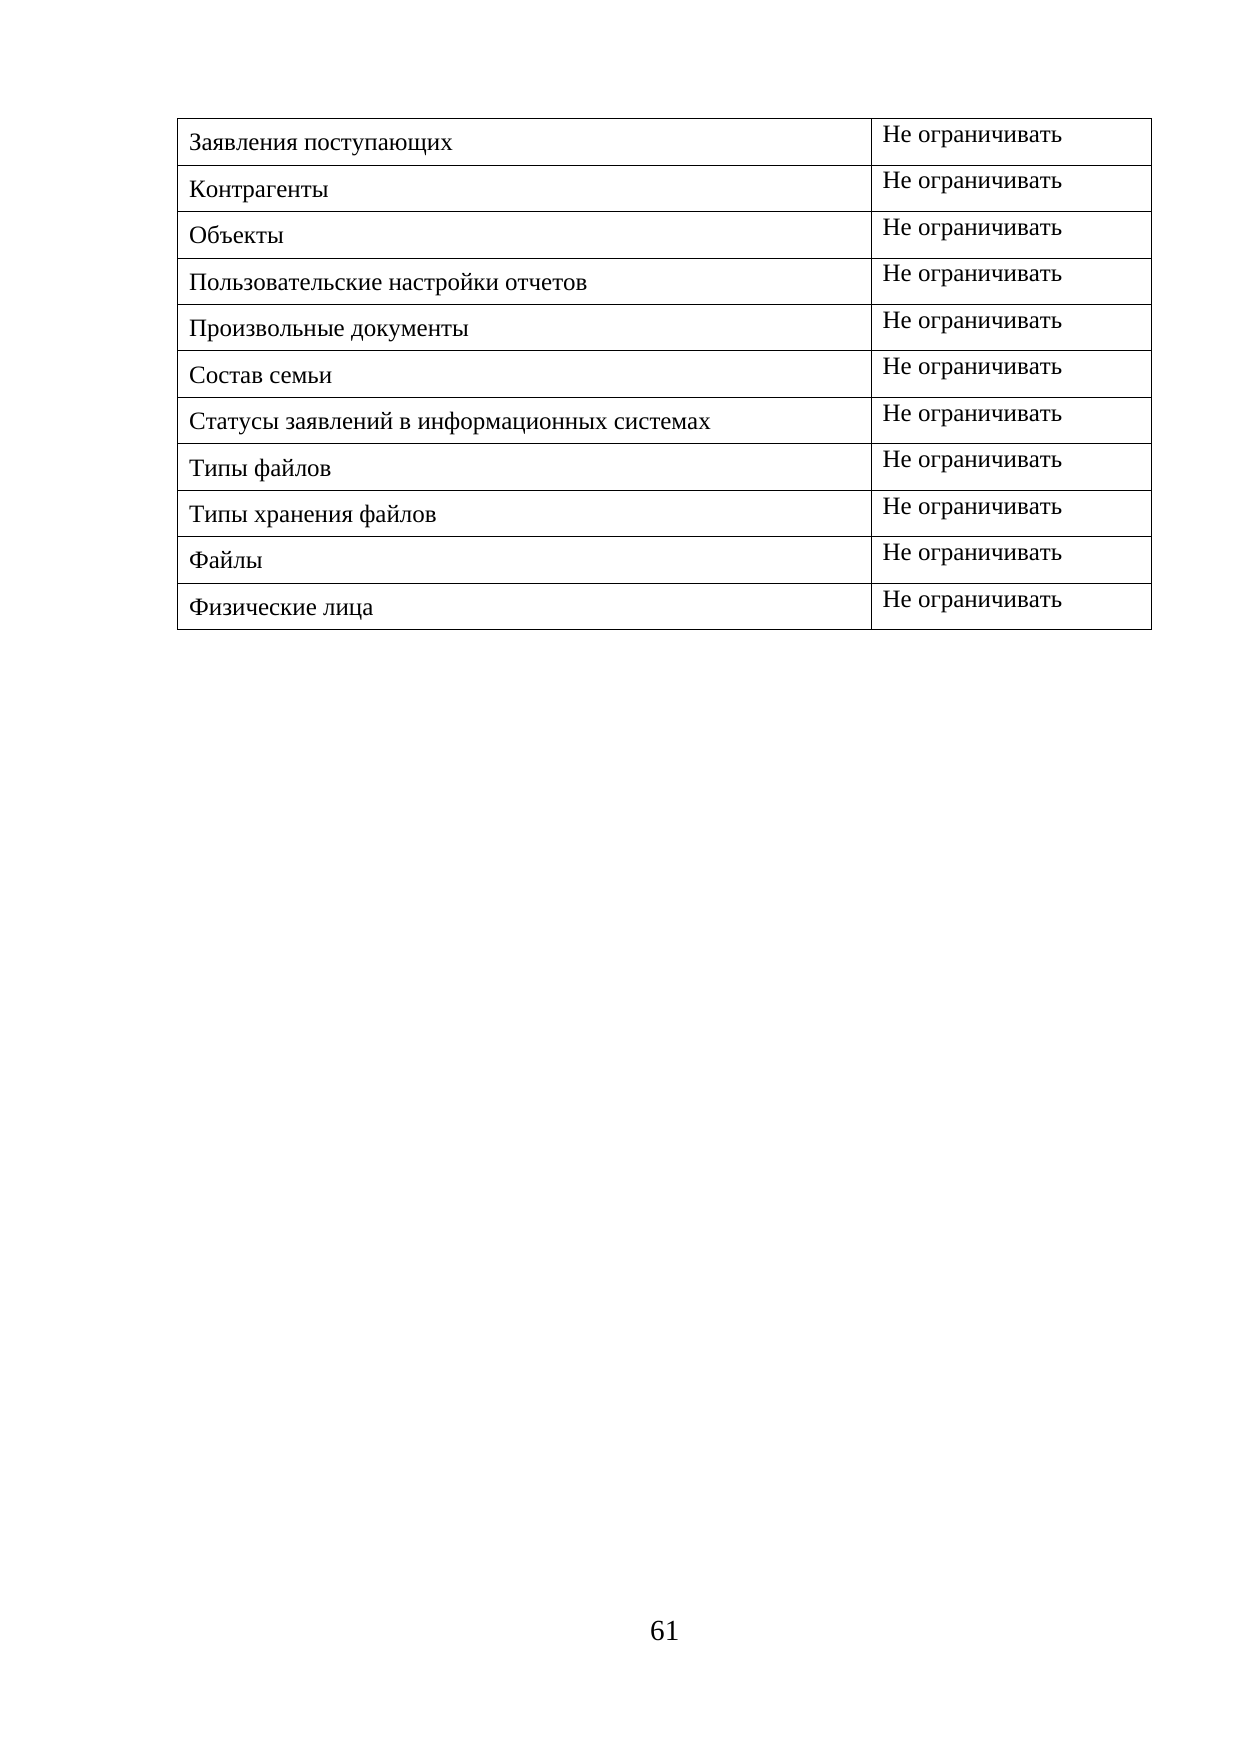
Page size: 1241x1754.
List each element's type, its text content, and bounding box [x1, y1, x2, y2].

table_cell Заявления поступающих [178, 119, 871, 164]
table_cell Типы файлов [178, 444, 871, 490]
table_cell Объекты [178, 212, 871, 257]
table_cell Статусы заявлений в информационных системах [178, 398, 871, 443]
table_cell Не ограничивать [872, 444, 1151, 490]
table_cell Не ограничивать [872, 491, 1151, 536]
table_cell Файлы [178, 537, 871, 583]
table_cell Типы хранения файлов [178, 491, 871, 536]
table_cell Не ограничивать [872, 259, 1151, 304]
table_cell Не ограничивать [872, 584, 1151, 629]
table_cell Пользовательские настройки отчетов [178, 259, 871, 304]
table_cell Произвольные документы [178, 305, 871, 350]
table_cell Не ограничивать [872, 398, 1151, 443]
table_cell Не ограничивать [872, 119, 1151, 164]
table_cell Не ограничивать [872, 537, 1151, 583]
table_cell Состав семьи [178, 351, 871, 397]
table_cell Не ограничивать [872, 305, 1151, 350]
table_cell Не ограничивать [872, 351, 1151, 397]
table_cell Контрагенты [178, 166, 871, 211]
table_cell Физические лица [178, 584, 871, 629]
table_cell Не ограничивать [872, 166, 1151, 211]
table_cell Не ограничивать [872, 212, 1151, 257]
